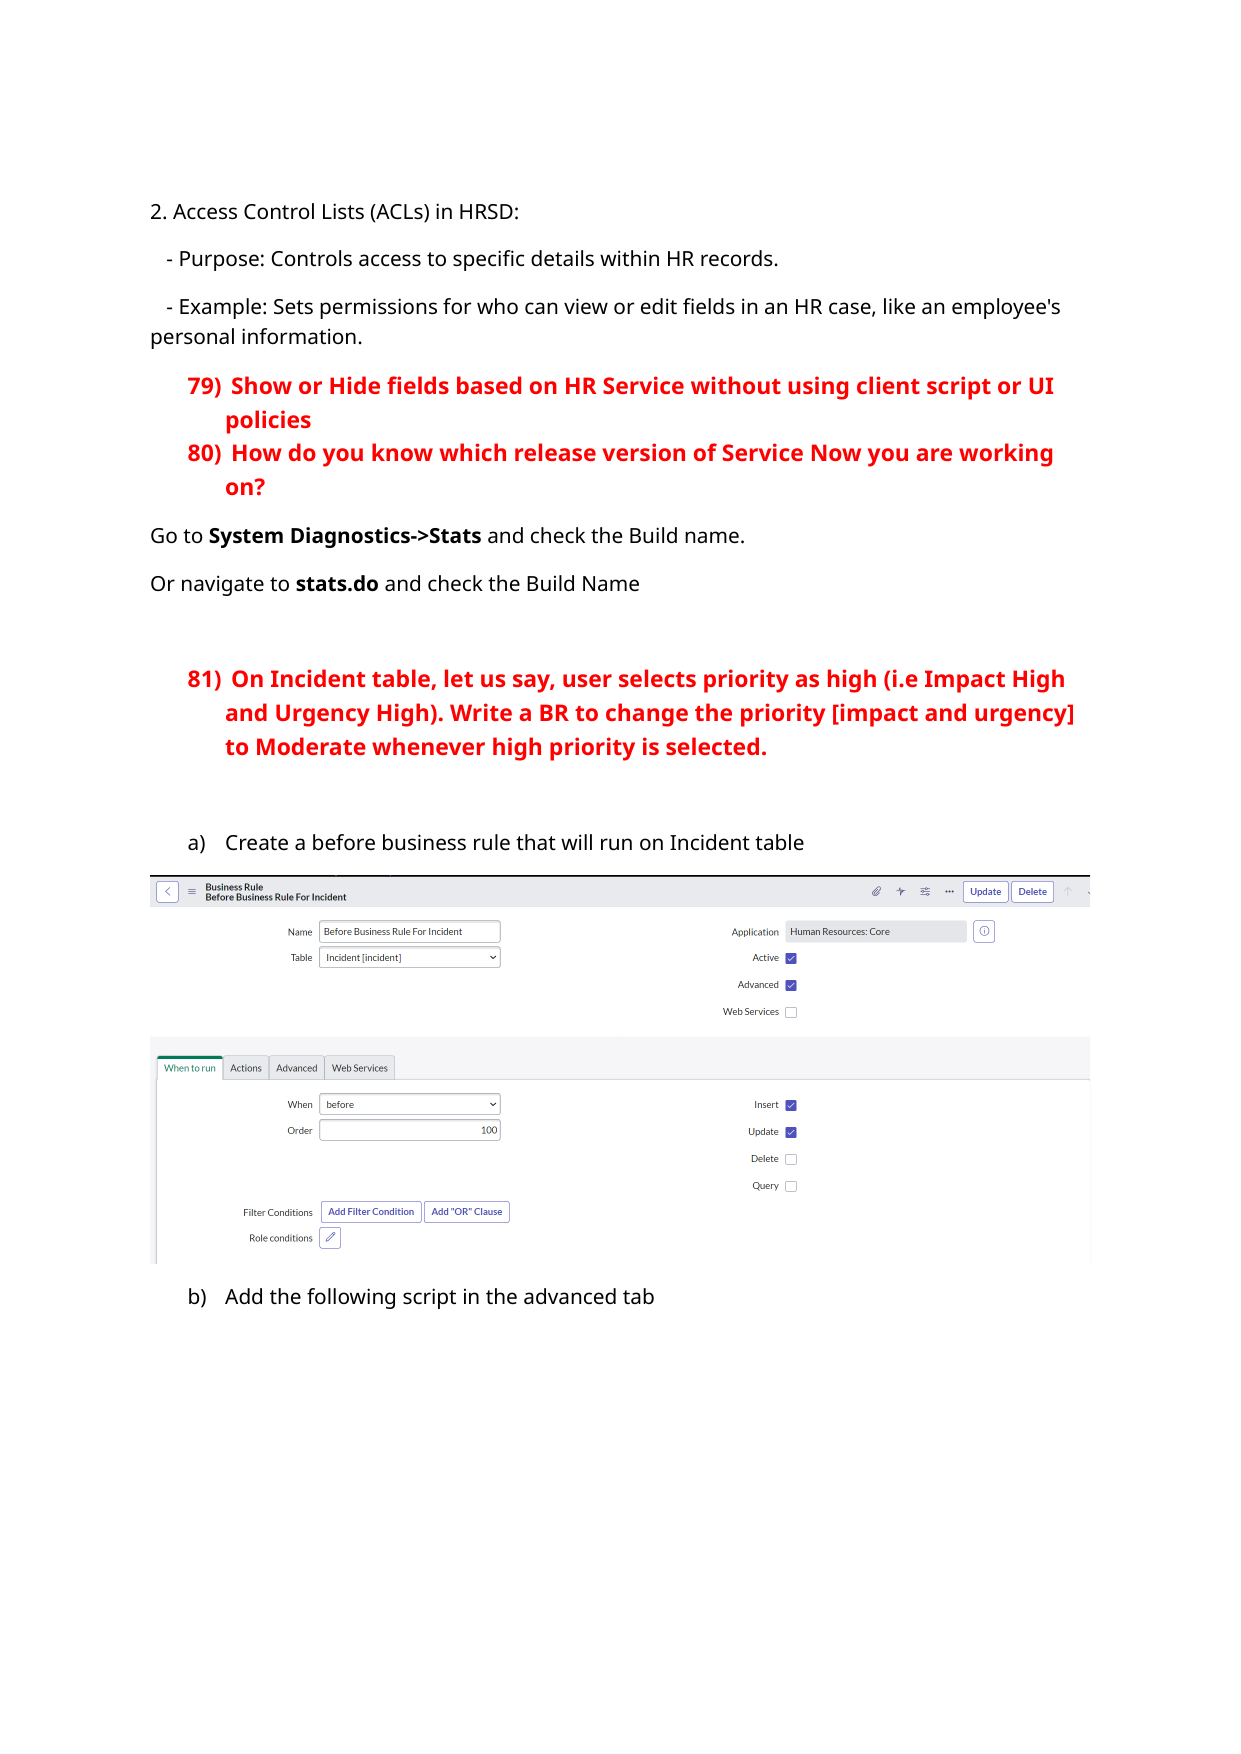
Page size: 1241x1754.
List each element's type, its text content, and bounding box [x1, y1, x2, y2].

text - Example: Sets permissions for who can view or edit fields in an HR case, like an employee's personal information. [150, 292, 1090, 351]
text - Purpose: Controls access to specific details within HR records. [150, 244, 1090, 273]
list How do you know which release version of Service Now you are working on? [187, 437, 1090, 502]
text 2. Access Control Lists (ACLs) in HRSD: [150, 197, 1090, 226]
picture [150, 875, 1091, 1264]
list Create a before business rule that will run on Incident table [187, 828, 1090, 857]
text Go to System Diagnostics->Stats and check the Build name. [150, 521, 1090, 550]
list Show or Hide fields based on HR Service without using client script or UI policies [187, 370, 1090, 435]
text Or navigate to stats.do and check the Build Name [150, 569, 1090, 597]
list On Incident table, let us say, user selects priority as high (i.e Impact High and Urgency High). Write a BR to change the priority [impact and urgency] to Moderate whenever high priority is selected. [187, 663, 1090, 762]
list Add the following script in the advanced tab [187, 1282, 1090, 1311]
